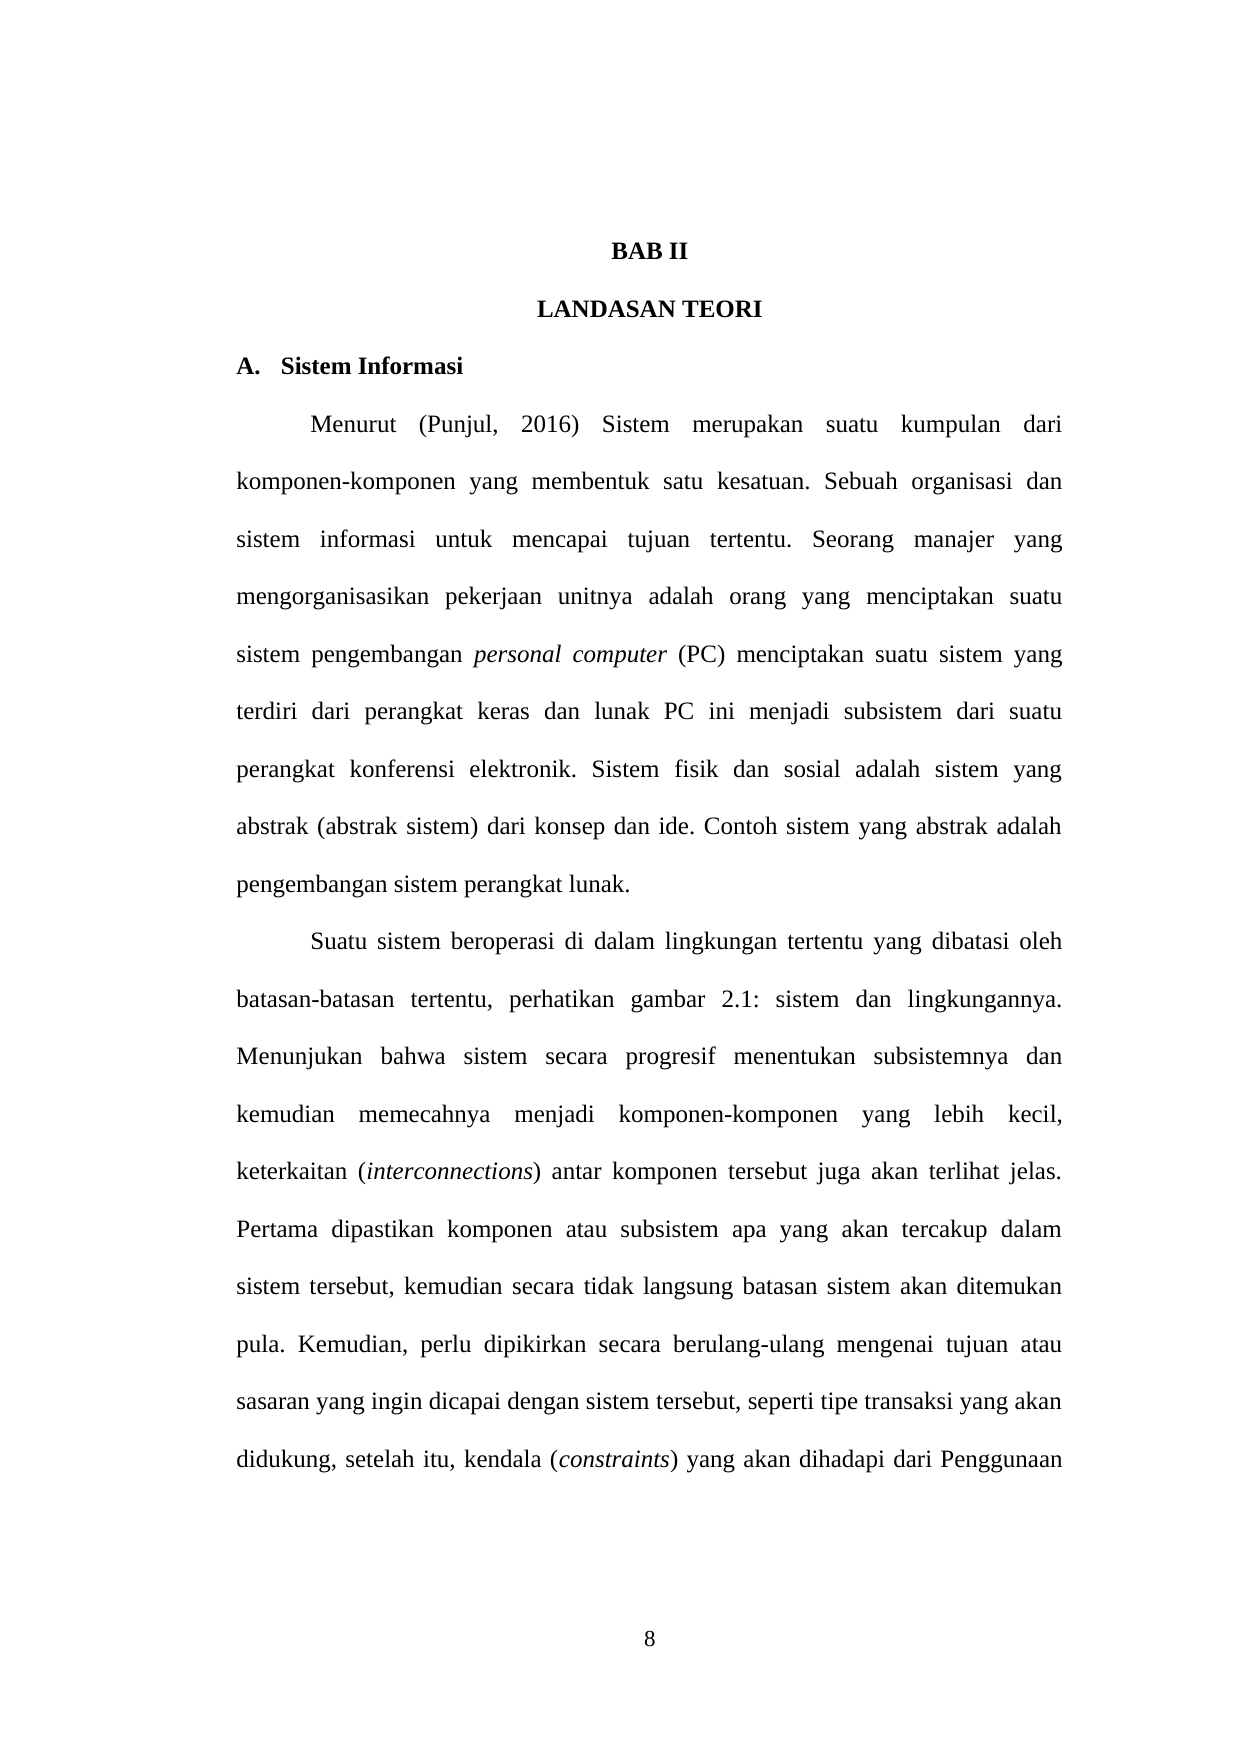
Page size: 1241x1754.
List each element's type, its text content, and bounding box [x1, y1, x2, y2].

text BAB II [236, 236, 1063, 265]
text LANDASAN TEORI [236, 294, 1063, 323]
text Menurut (Punjul, 2016) Sistem merupakan suatu kumpulan dari komponen-komponen yang membentuk satu kesatuan. Sebuah organisasi dan sistem informasi untuk mencapai tujuan tertentu. Seorang manajer yang mengorganisasikan pekerjaan unitnya adalah orang yang menciptakan suatu sistem pengembangan personal computer (PC) menciptakan suatu sistem yang terdiri dari perangkat keras dan lunak PC ini menjadi subsistem dari suatu perangkat konferensi elektronik. Sistem fisik dan sosial adalah sistem yang abstrak (abstrak sistem) dari konsep dan ide. Contoh sistem yang abstrak adalah pengembangan sistem perangkat lunak. [236, 409, 1063, 898]
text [236, 926, 1063, 1473]
list Sistem Informasi [236, 351, 1063, 380]
